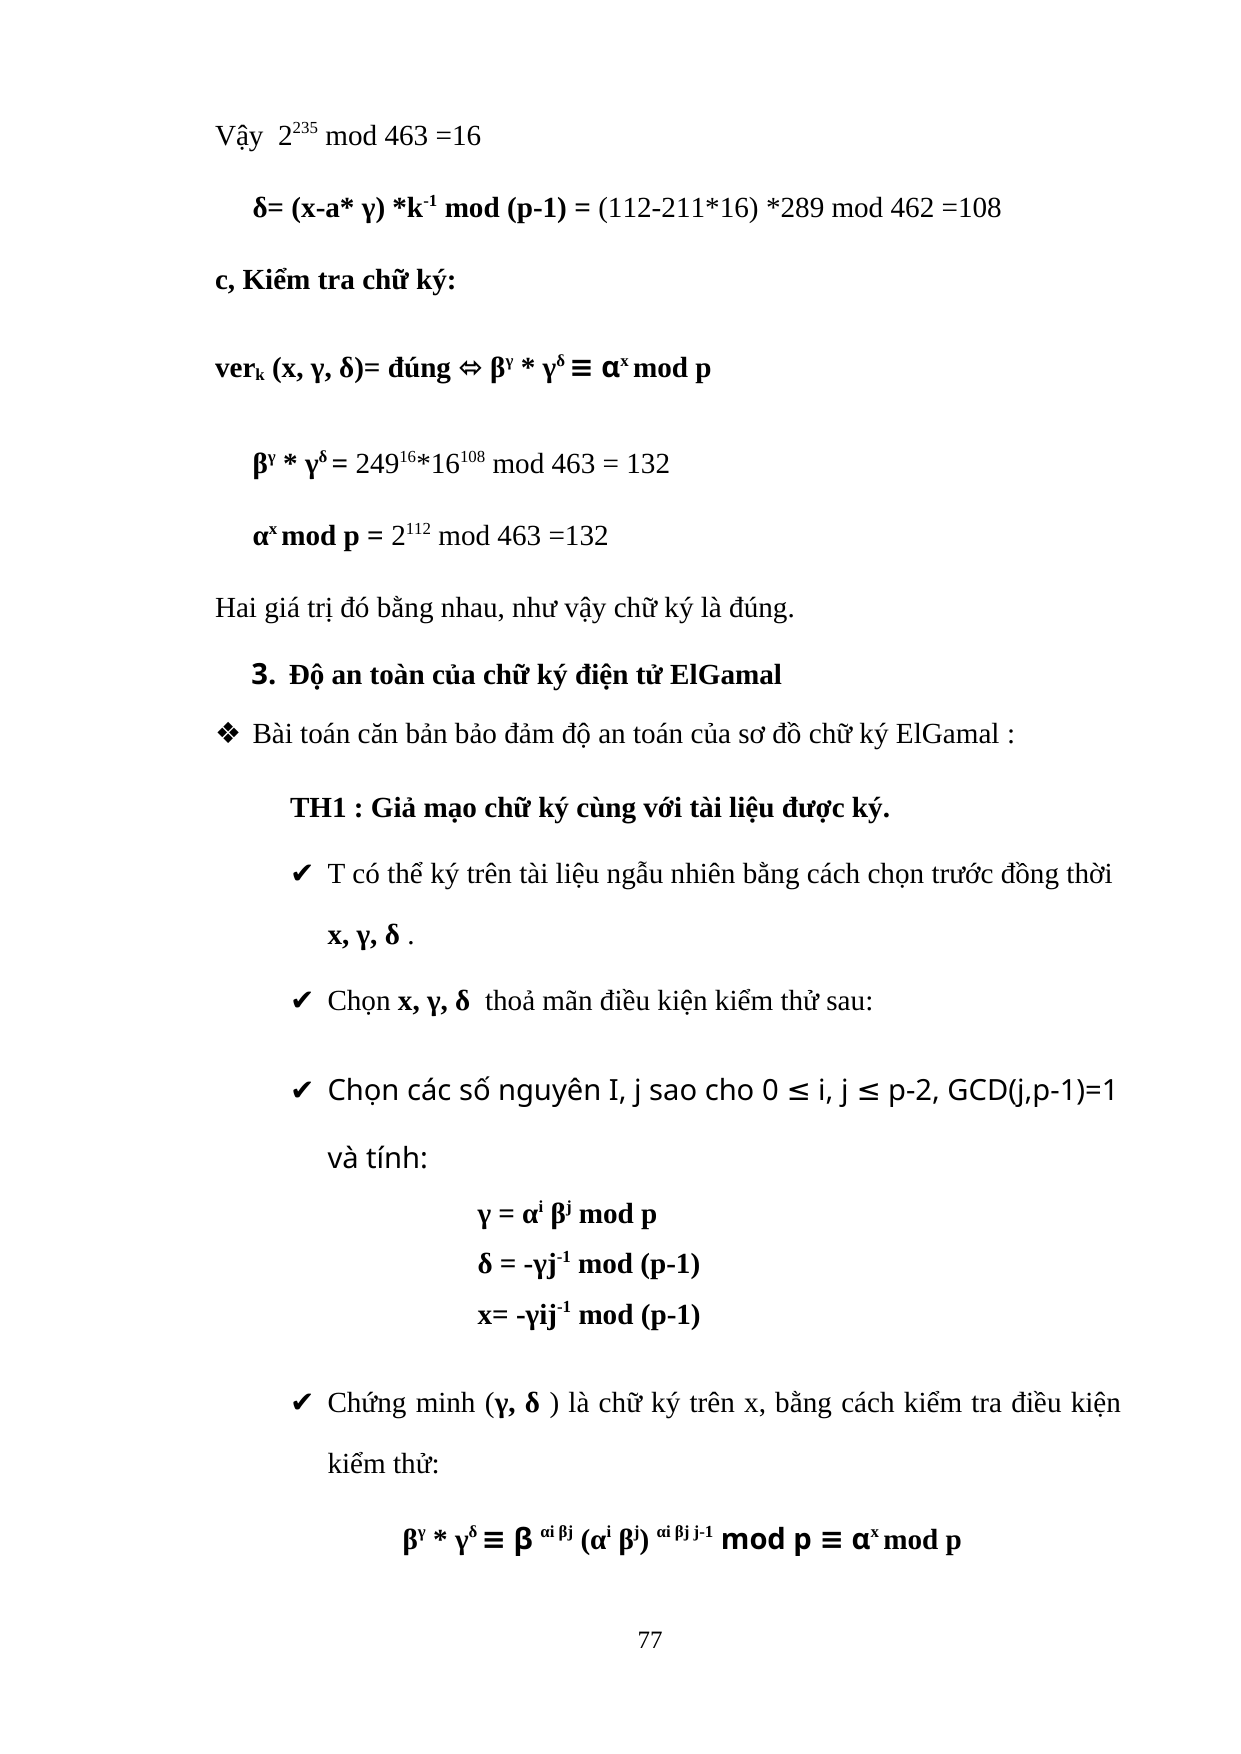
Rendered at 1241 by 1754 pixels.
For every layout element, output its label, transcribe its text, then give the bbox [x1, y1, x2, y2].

text Hai giá trị đó bằng nhau, như vậy chữ ký là đúng. [215, 591, 1122, 624]
text γ = αi βj mod p [477, 1196, 1122, 1230]
text δ= (x-a* γ) *k-1 mod (p-1) = (112-211*16) *289 mod 462 =108 [215, 190, 1122, 224]
text TH1 : Giả mạo chữ ký cùng với tài liệu được ký. [252, 790, 1122, 824]
text βγ * γδ = 24916*16108 mod 463 = 132 [215, 446, 1122, 480]
list T có thể ký trên tài liệu ngẫu nhiên bằng cách chọn trước đồng thời x, γ, δ . [290, 841, 1122, 951]
text x= -γij-1 mod (p-1) [477, 1297, 1122, 1331]
list Chọn x, γ, δ thoả mãn điều kiện kiểm thử sau: [290, 968, 1122, 1027]
text βγ * γδ ≡ β αi βj (αi βj) αi βj j-1 mod p ≡ αx mod p [327, 1518, 1122, 1558]
list Chọn các số nguyên I, j sao cho 0 ≤ i, j ≤ p-2, GCD(j,p-1)=1 và tính: [290, 1057, 1122, 1177]
text αx mod p = 2112 mod 463 =132 [215, 518, 1122, 552]
text δ = -γj-1 mod (p-1) [477, 1247, 1122, 1280]
list Độ an toàn của chữ ký điện tử ElGamal [251, 641, 1122, 701]
text verk (x, γ, δ)= đúng ⬄ βγ * γδ ≡ αx mod p [215, 335, 1122, 394]
text c, Kiểm tra chữ ký: [215, 262, 1122, 296]
list Chứng minh (γ, δ ) là chữ ký trên x, bằng cách kiểm tra điều kiện kiểm thử: [290, 1369, 1122, 1479]
list Bài toán căn bản bảo đảm độ an toán của sơ đồ chữ ký ElGamal : [215, 701, 1122, 761]
text Vậy 2235 mod 463 =16 [215, 118, 1122, 152]
